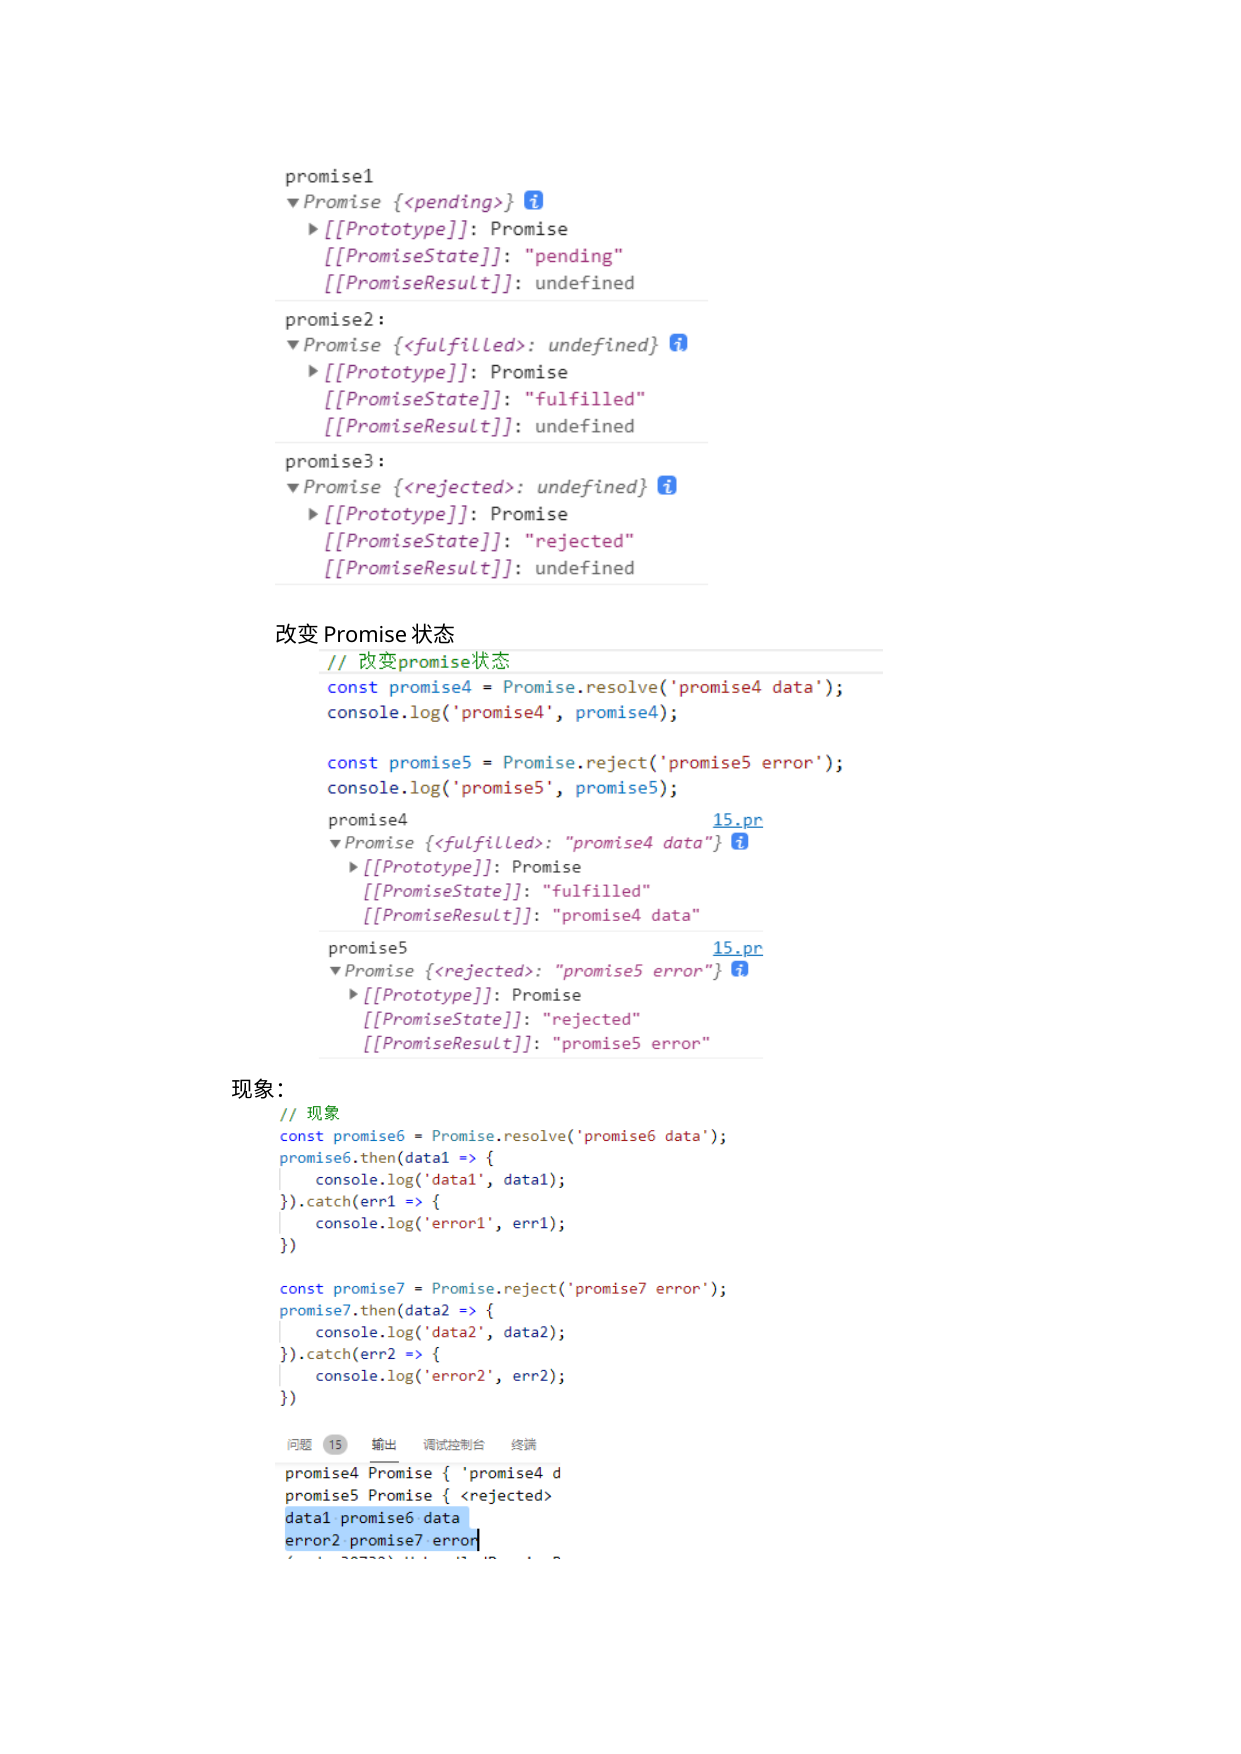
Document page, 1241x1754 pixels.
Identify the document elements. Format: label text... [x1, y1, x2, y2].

text 现象： [231, 1072, 1053, 1104]
picture [318, 649, 883, 805]
picture [275, 1429, 561, 1559]
text 改变Promise状态 [275, 617, 1053, 649]
picture [275, 162, 709, 592]
picture [318, 812, 764, 1060]
picture [275, 1104, 739, 1407]
